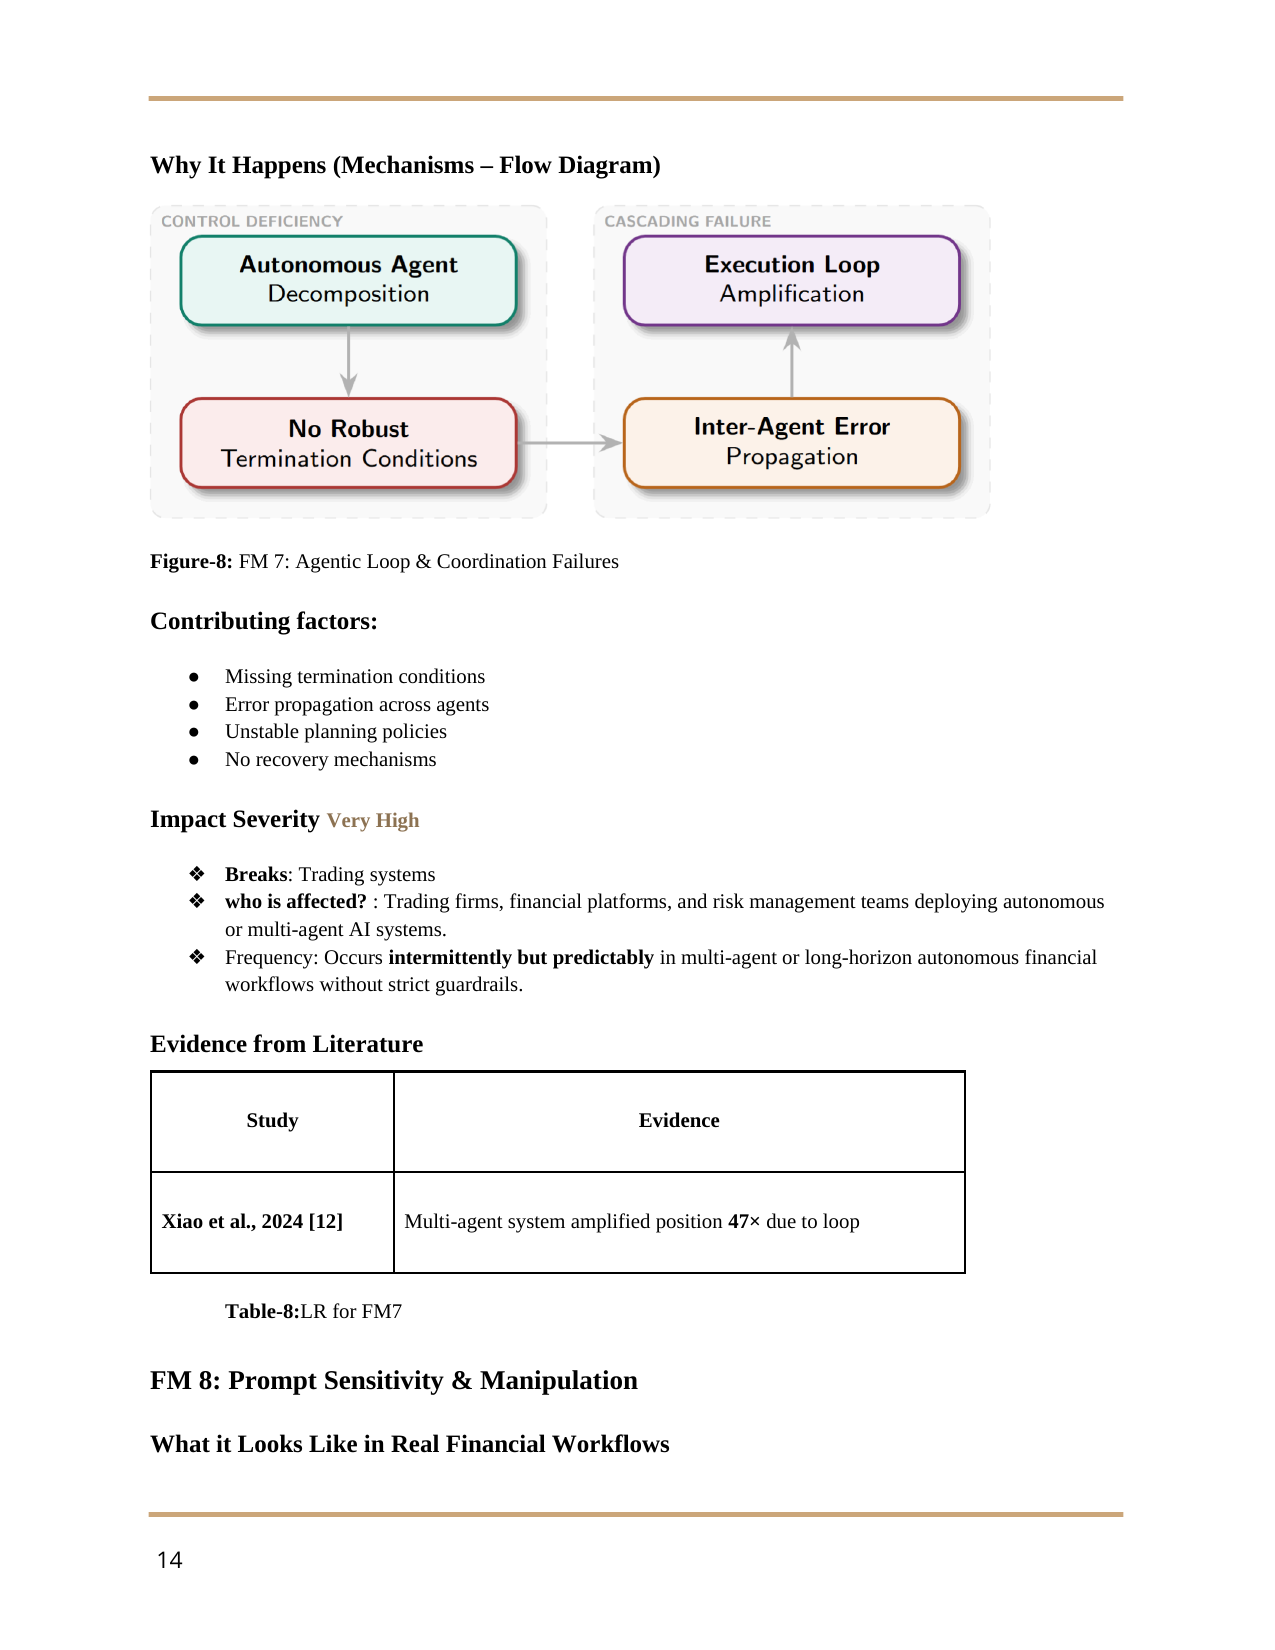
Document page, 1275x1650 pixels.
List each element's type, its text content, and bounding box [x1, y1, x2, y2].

picture [148, 96, 1124, 101]
picture [148, 1512, 1124, 1517]
subtitle Why It Happens (Mechanisms – Flow Diagram) [150, 150, 1125, 179]
subtitle What it Looks Like in Real Financial Workflows [150, 1429, 1125, 1458]
picture [148, 203, 995, 520]
list Error propagation across agents [187, 692, 1125, 716]
list Missing termination conditions [187, 664, 1125, 688]
table_header Study [152, 1073, 393, 1171]
list Frequency: Occurs intermittently but predictably in multi-agent or long-horizon autonomous financial workflows without strict guardrails. [187, 945, 1125, 996]
subtitle FM 8: Prompt Sensitivity & Manipulation [150, 1364, 1125, 1395]
text Figure-8: FM 7: Agentic Loop & Coordination Failures [150, 549, 1125, 573]
subtitle Contributing factors: [150, 606, 1125, 635]
subtitle Evidence from Literature [150, 1029, 1125, 1058]
table_header Evidence [395, 1073, 964, 1171]
list who is affected? : Trading firms, financial platforms, and risk management teams deploying autonomous or multi-agent AI systems. [187, 889, 1125, 941]
table_cell Multi-agent system amplified position 47× due to loop [395, 1173, 964, 1272]
text Table-8:LR for FM7 [150, 1299, 1125, 1323]
table_cell Xiao et al., 2024 [12] [152, 1173, 393, 1272]
list No recovery mechanisms [187, 747, 1125, 771]
list Unstable planning policies [187, 719, 1125, 743]
list Breaks: Trading systems [187, 862, 1125, 886]
subtitle Impact Severity Very High [150, 804, 1125, 833]
